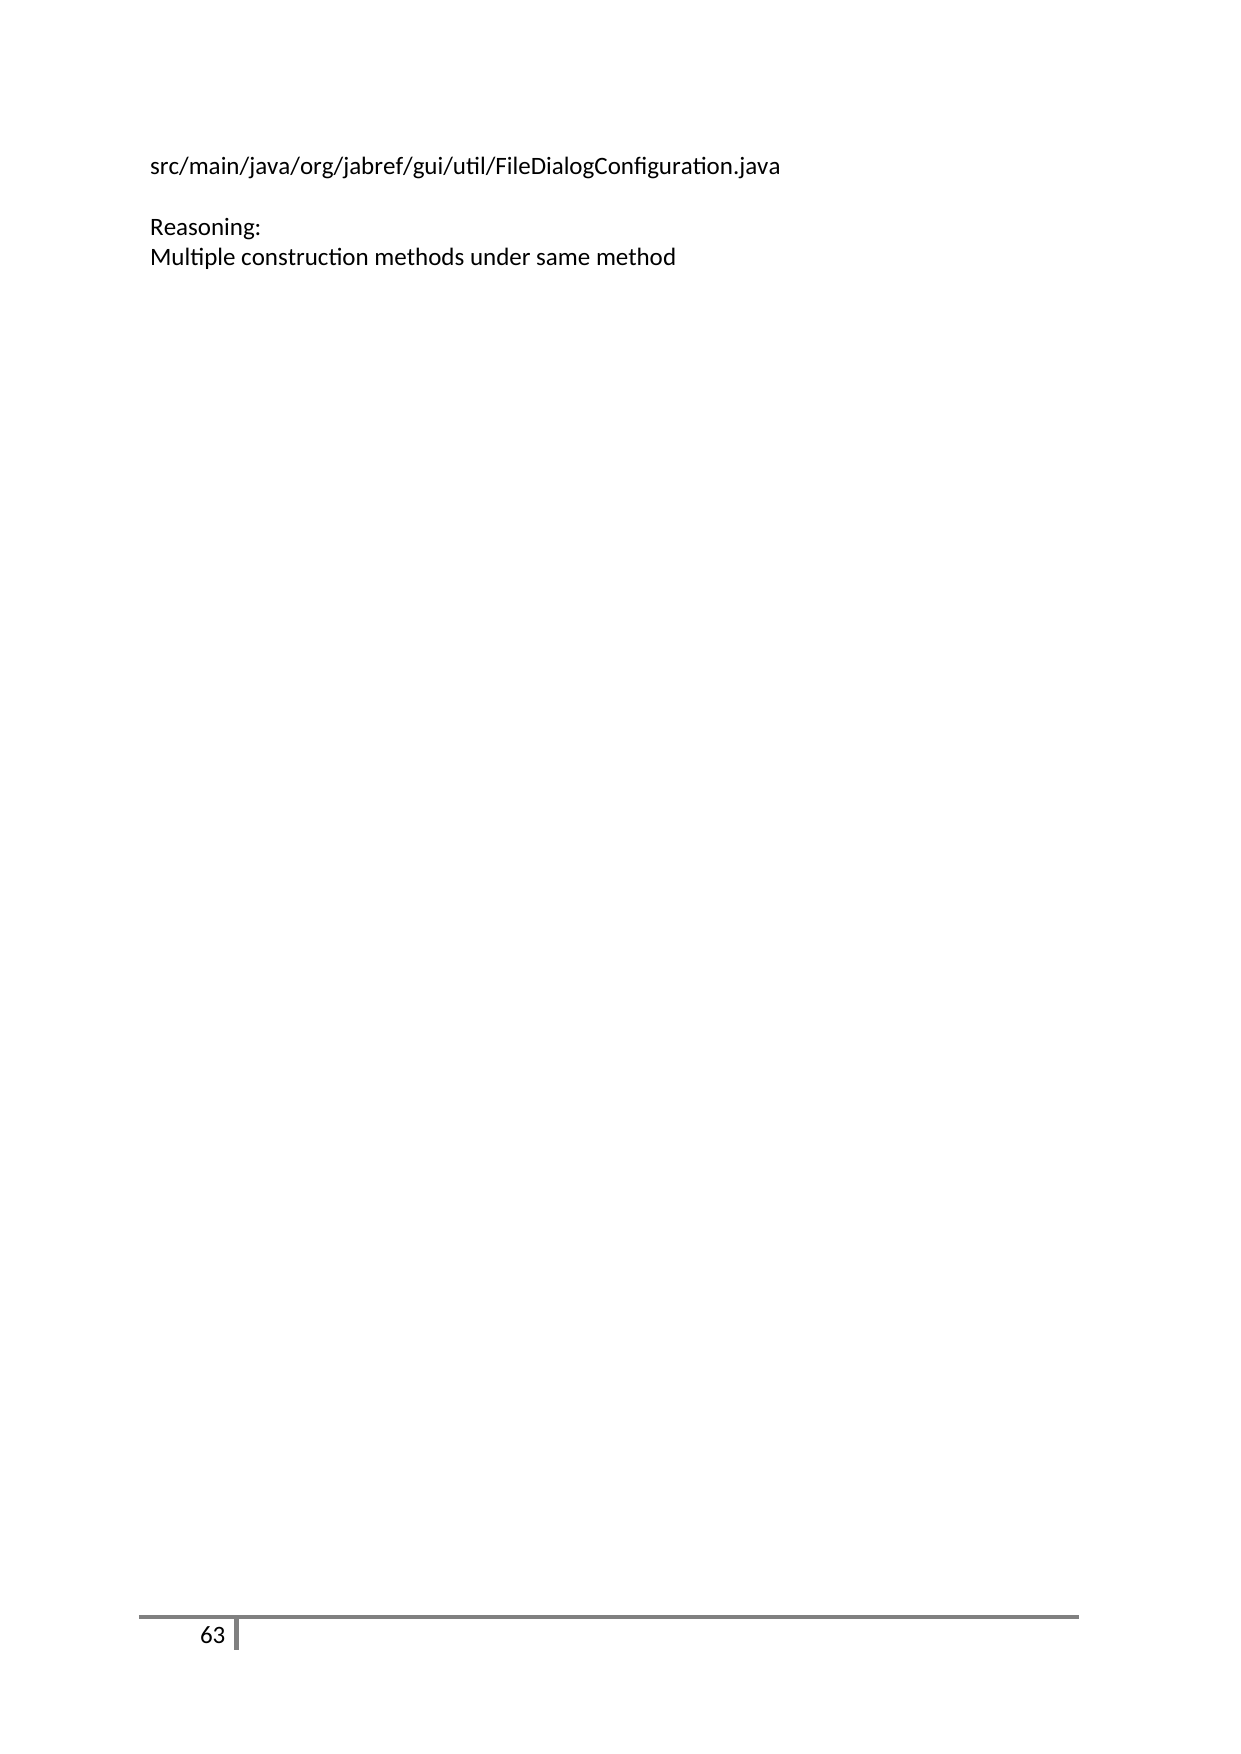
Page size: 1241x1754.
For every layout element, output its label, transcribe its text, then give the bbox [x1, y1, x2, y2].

text Reasoning: [150, 211, 1090, 242]
text Multiple construction methods under same method [150, 242, 1090, 272]
text src/main/java/org/jabref/gui/util/FileDialogConfiguration.java [150, 150, 1090, 181]
